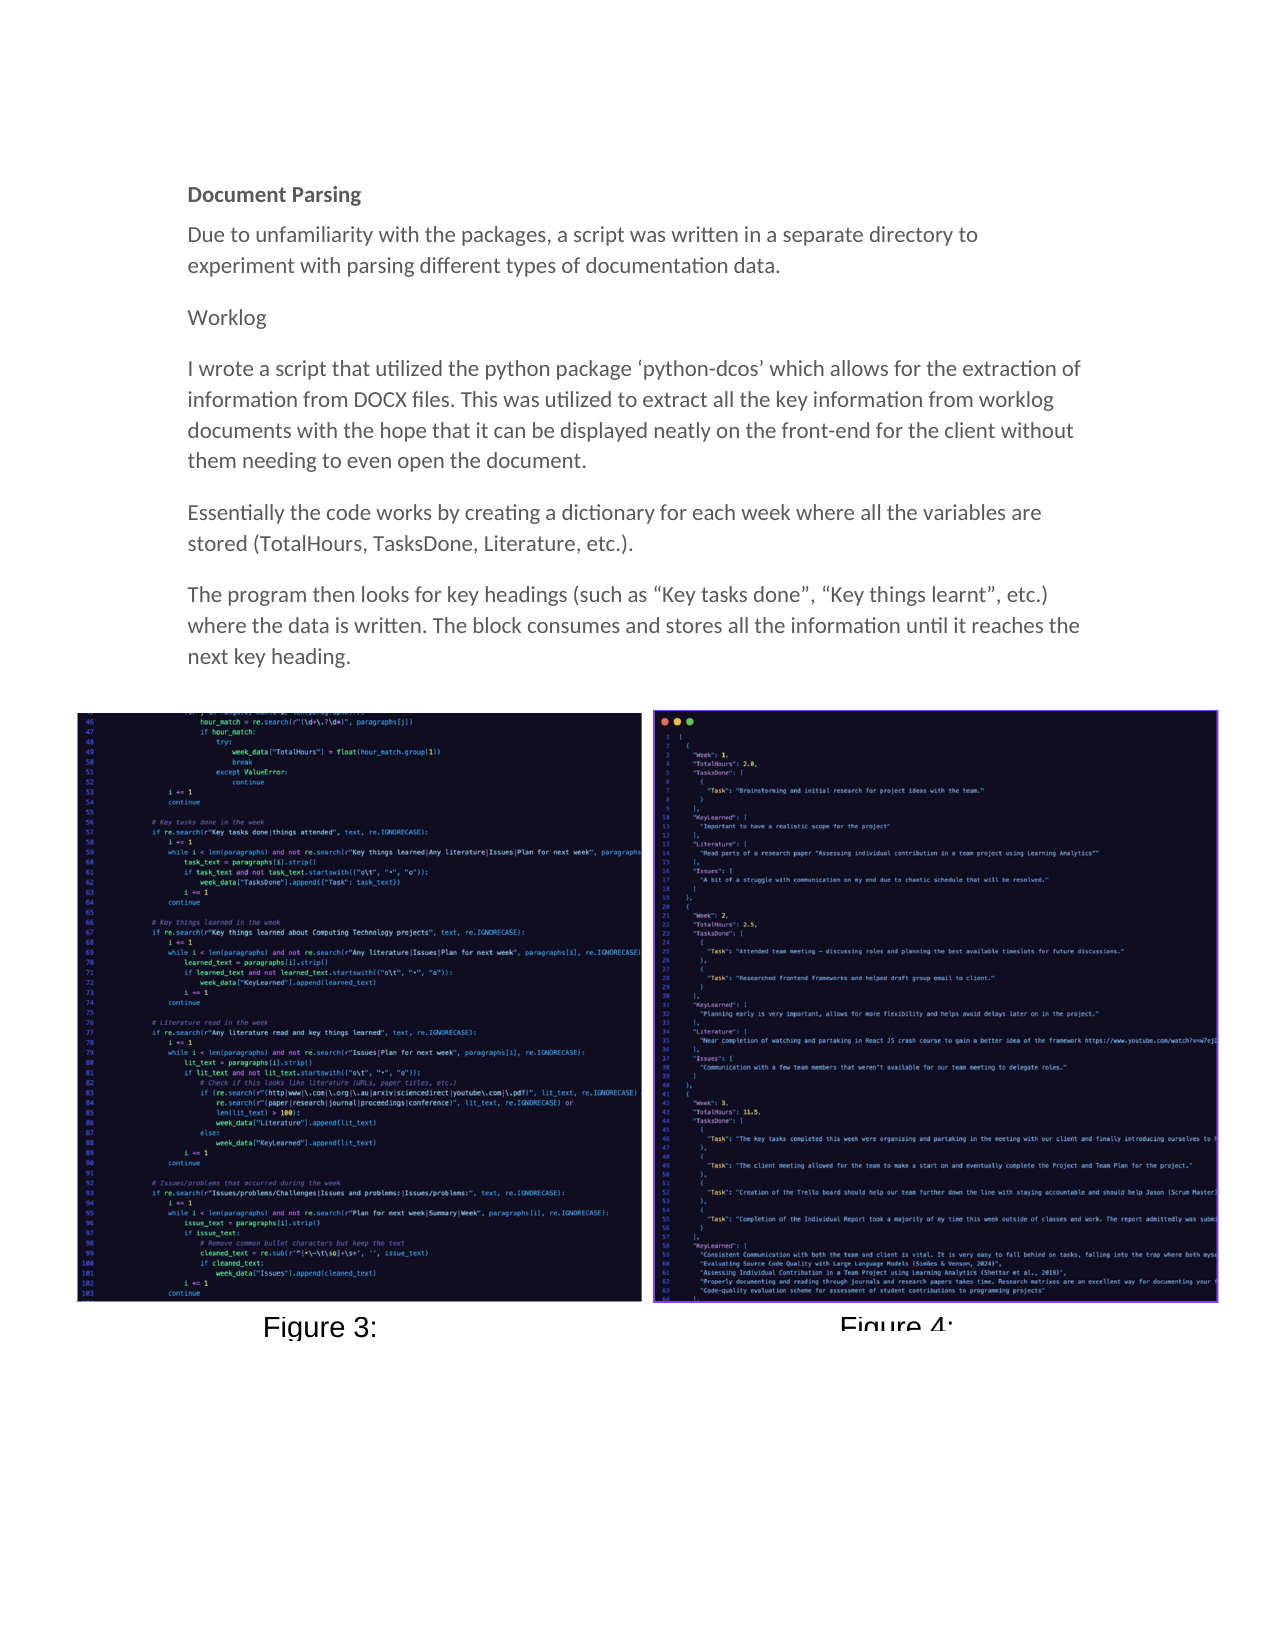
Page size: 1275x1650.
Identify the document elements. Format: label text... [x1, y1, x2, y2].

text Worklog [187, 303, 1087, 331]
text Essentially the code works by creating a dictionary for each week where all the variables are stored (TotalHours, TasksDone, Literature, etc.). [187, 498, 1087, 557]
picture [76, 713, 642, 1303]
text I wrote a script that utilized the python package ‘python-dcos’ which allows for the extraction of information from DOCX files. This was utilized to extract all the key information from worklog documents with the hope that it can be displayed neatly on the front-end for the client without them needing to even open the document. [187, 354, 1087, 474]
text The program then looks for key headings (such as “Key tasks done”, “Key things learnt”, etc.) where the data is written. The block consumes and stores all the information until it reaches the next key heading. [187, 580, 1087, 670]
picture [653, 710, 1219, 1306]
subtitle Document Parsing [187, 180, 1087, 208]
text Due to unfamiliarity with the packages, a script was written in a separate directory to experiment with parsing different types of documentation data. [187, 221, 1087, 279]
